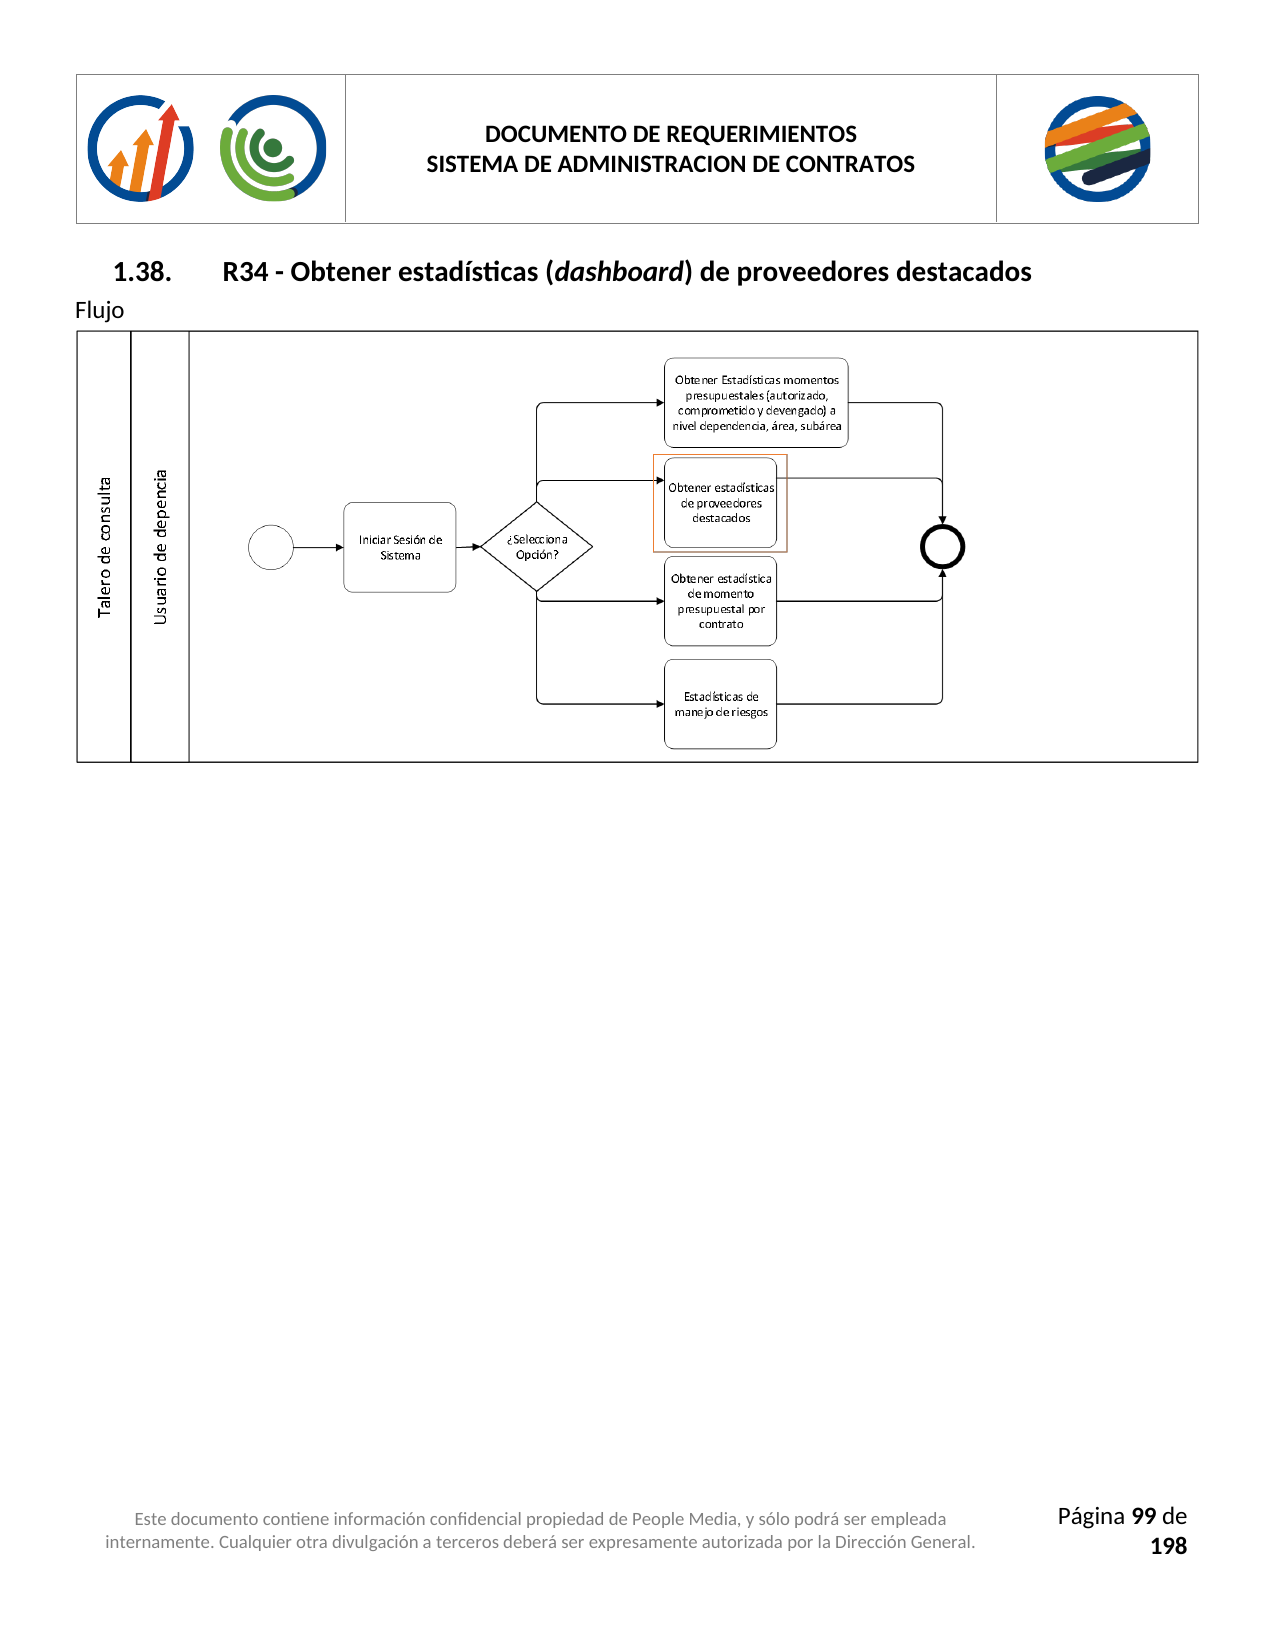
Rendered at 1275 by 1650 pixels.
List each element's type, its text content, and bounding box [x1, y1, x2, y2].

text Flujo [75, 294, 1200, 325]
subtitle R34 - Obtener estadísticas (dashboard) de proveedores destacados [104, 253, 1200, 289]
picture [1044, 95, 1151, 202]
picture [87, 95, 194, 202]
picture [75, 329, 1199, 764]
picture [220, 95, 327, 202]
